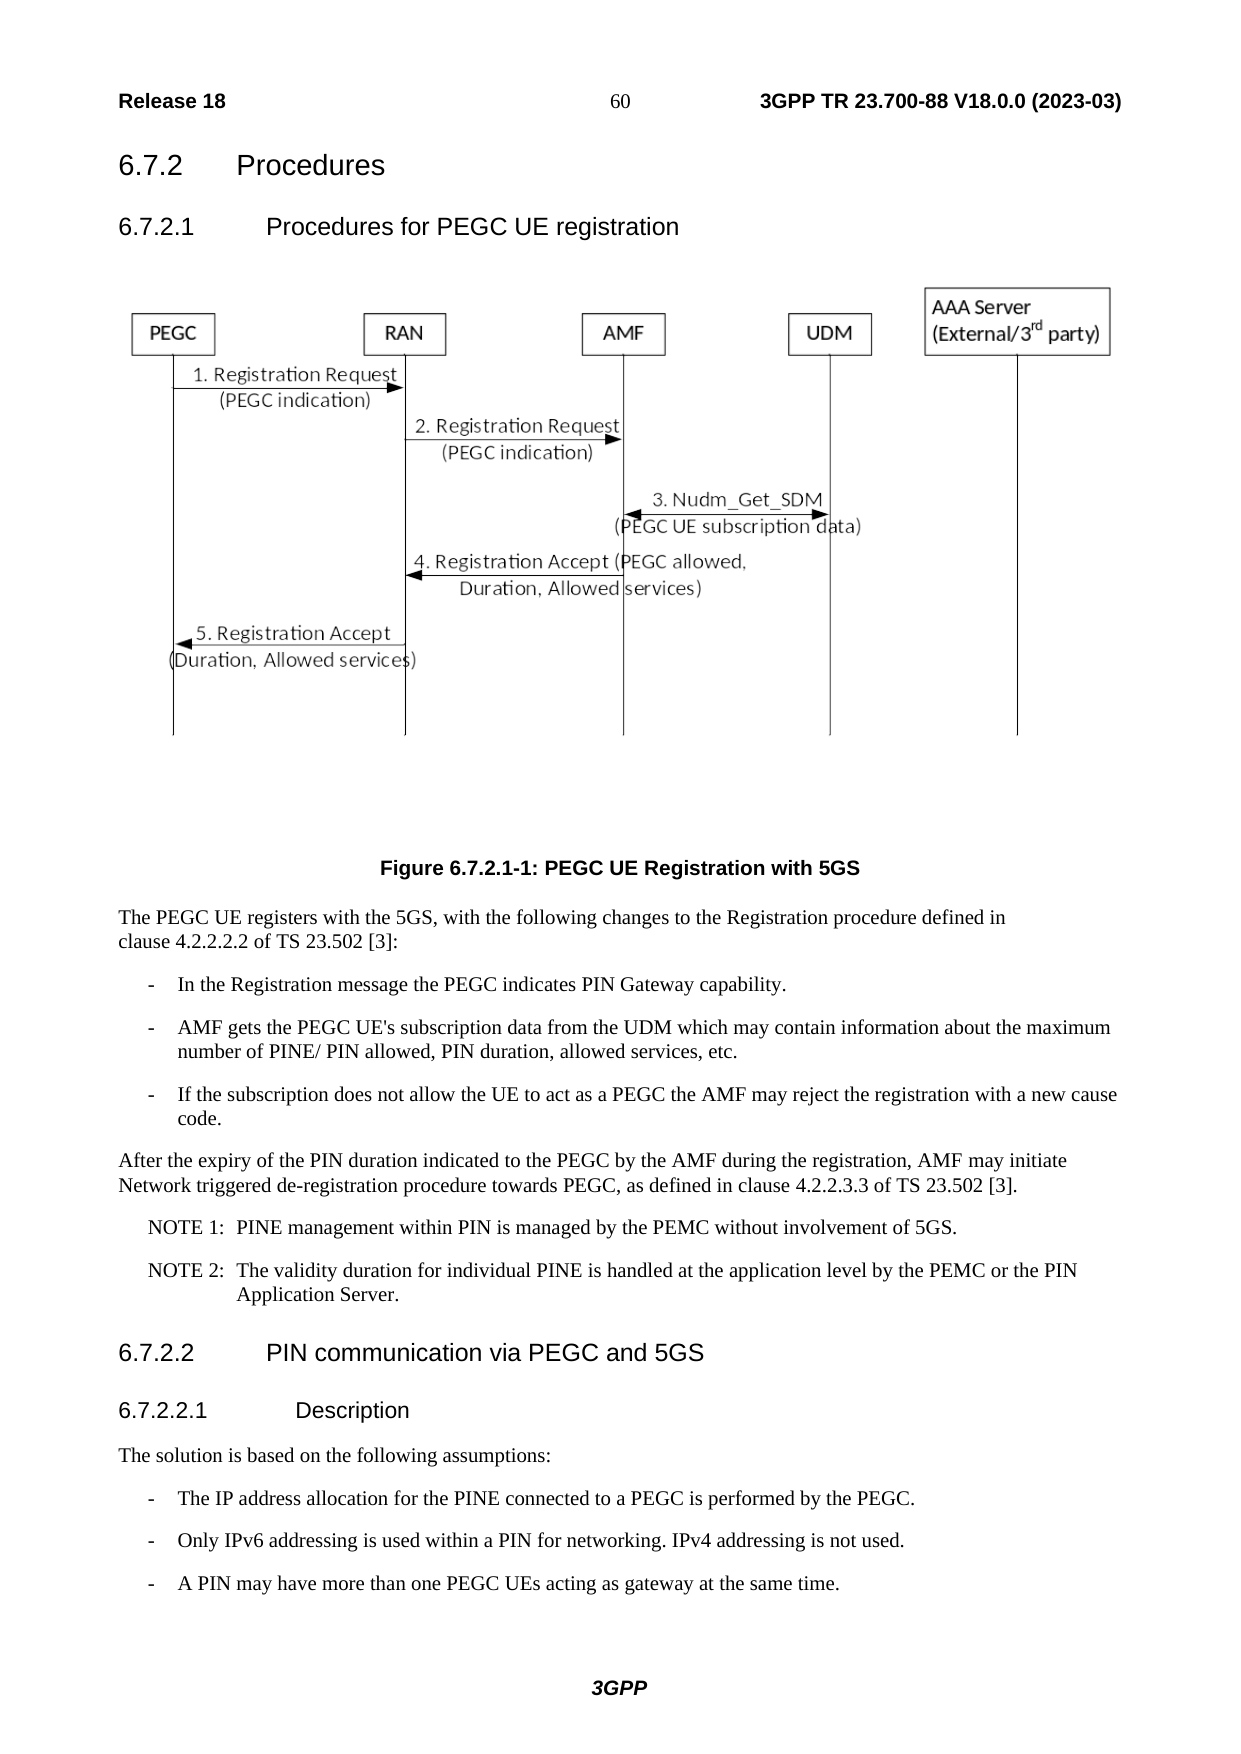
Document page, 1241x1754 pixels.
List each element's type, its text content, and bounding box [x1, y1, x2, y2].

subtitle 6.7.2.2 PIN communication via PEGC and 5GS [118, 1337, 1122, 1366]
text NOTE 2: The validity duration for individual PINE is handled at the application level by the PEMC or the PIN Application Server. [148, 1258, 1122, 1306]
text NOTE 1: PINE management within PIN is managed by the PEMC without involvement of 5GS. [148, 1215, 1122, 1239]
text - A PIN may have more than one PEGC UEs acting as gateway at the same time. [148, 1571, 1122, 1595]
subtitle 6.7.2 Procedures [118, 147, 1122, 181]
text - In the Registration message the PEGC indicates PIN Gateway capability. [148, 972, 1122, 996]
subtitle 6.7.2.1 Procedures for PEGC UE registration [118, 212, 1122, 241]
text The solution is based on the following assumptions: [118, 1443, 1122, 1467]
text The PEGC UE registers with the 5GS, with the following changes to the Registration procedure defined in clause 4.2.2.2.2 of TS 23.502 [3]: [118, 905, 1122, 953]
text Figure 6.7.2.1-1: PEGC UE Registration with 5GS [118, 856, 1122, 880]
text After the expiry of the PIN duration indicated to the PEGC by the AMF during the registration, AMF may initiate Network triggered de-registration procedure towards PEGC, as defined in clause 4.2.2.3.3 of TS 23.502 [3]. [118, 1148, 1122, 1197]
text - The IP address allocation for the PINE connected to a PEGC is performed by the PEGC. [148, 1485, 1122, 1509]
subtitle 6.7.2.2.1 Description [118, 1397, 1122, 1424]
text - If the subscription does not allow the UE to act as a PEGC the AMF may reject the registration with a new cause code. [148, 1082, 1122, 1130]
text - AMF gets the PEGC UE's subscription data from the UDM which may contain information about the maximum number of PINE/ PIN allowed, PIN duration, allowed services, etc. [148, 1015, 1122, 1063]
text - Only IPv6 addressing is used within a PIN for networking. IPv4 addressing is not used. [148, 1528, 1122, 1552]
